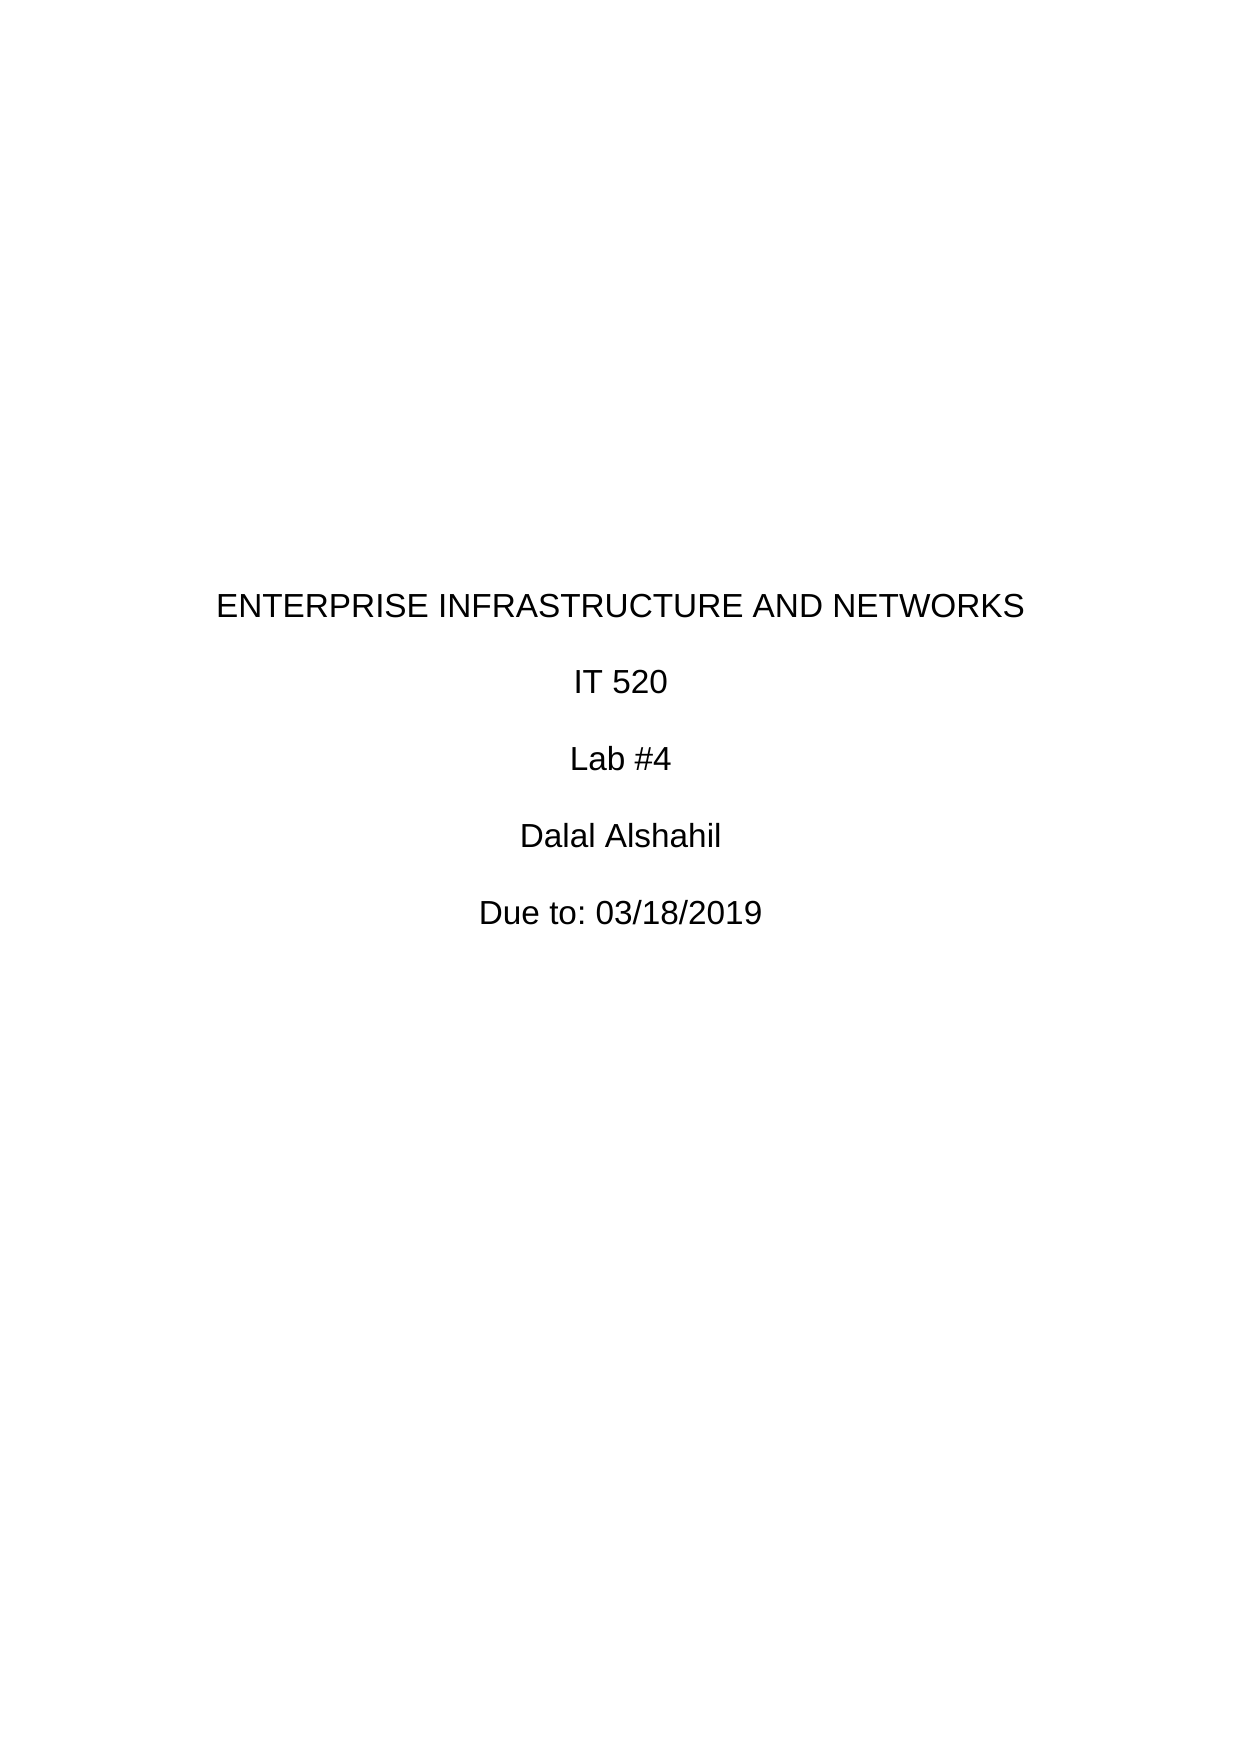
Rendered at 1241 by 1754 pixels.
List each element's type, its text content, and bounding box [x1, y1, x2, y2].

text IT 520 [118, 663, 1123, 701]
text Lab #4 [118, 739, 1123, 778]
text Due to: 03/18/2019 [118, 893, 1123, 932]
text Dalal Alshahil [118, 816, 1123, 855]
text ENTERPRISE INFRASTRUCTURE AND NETWORKS [118, 586, 1123, 624]
